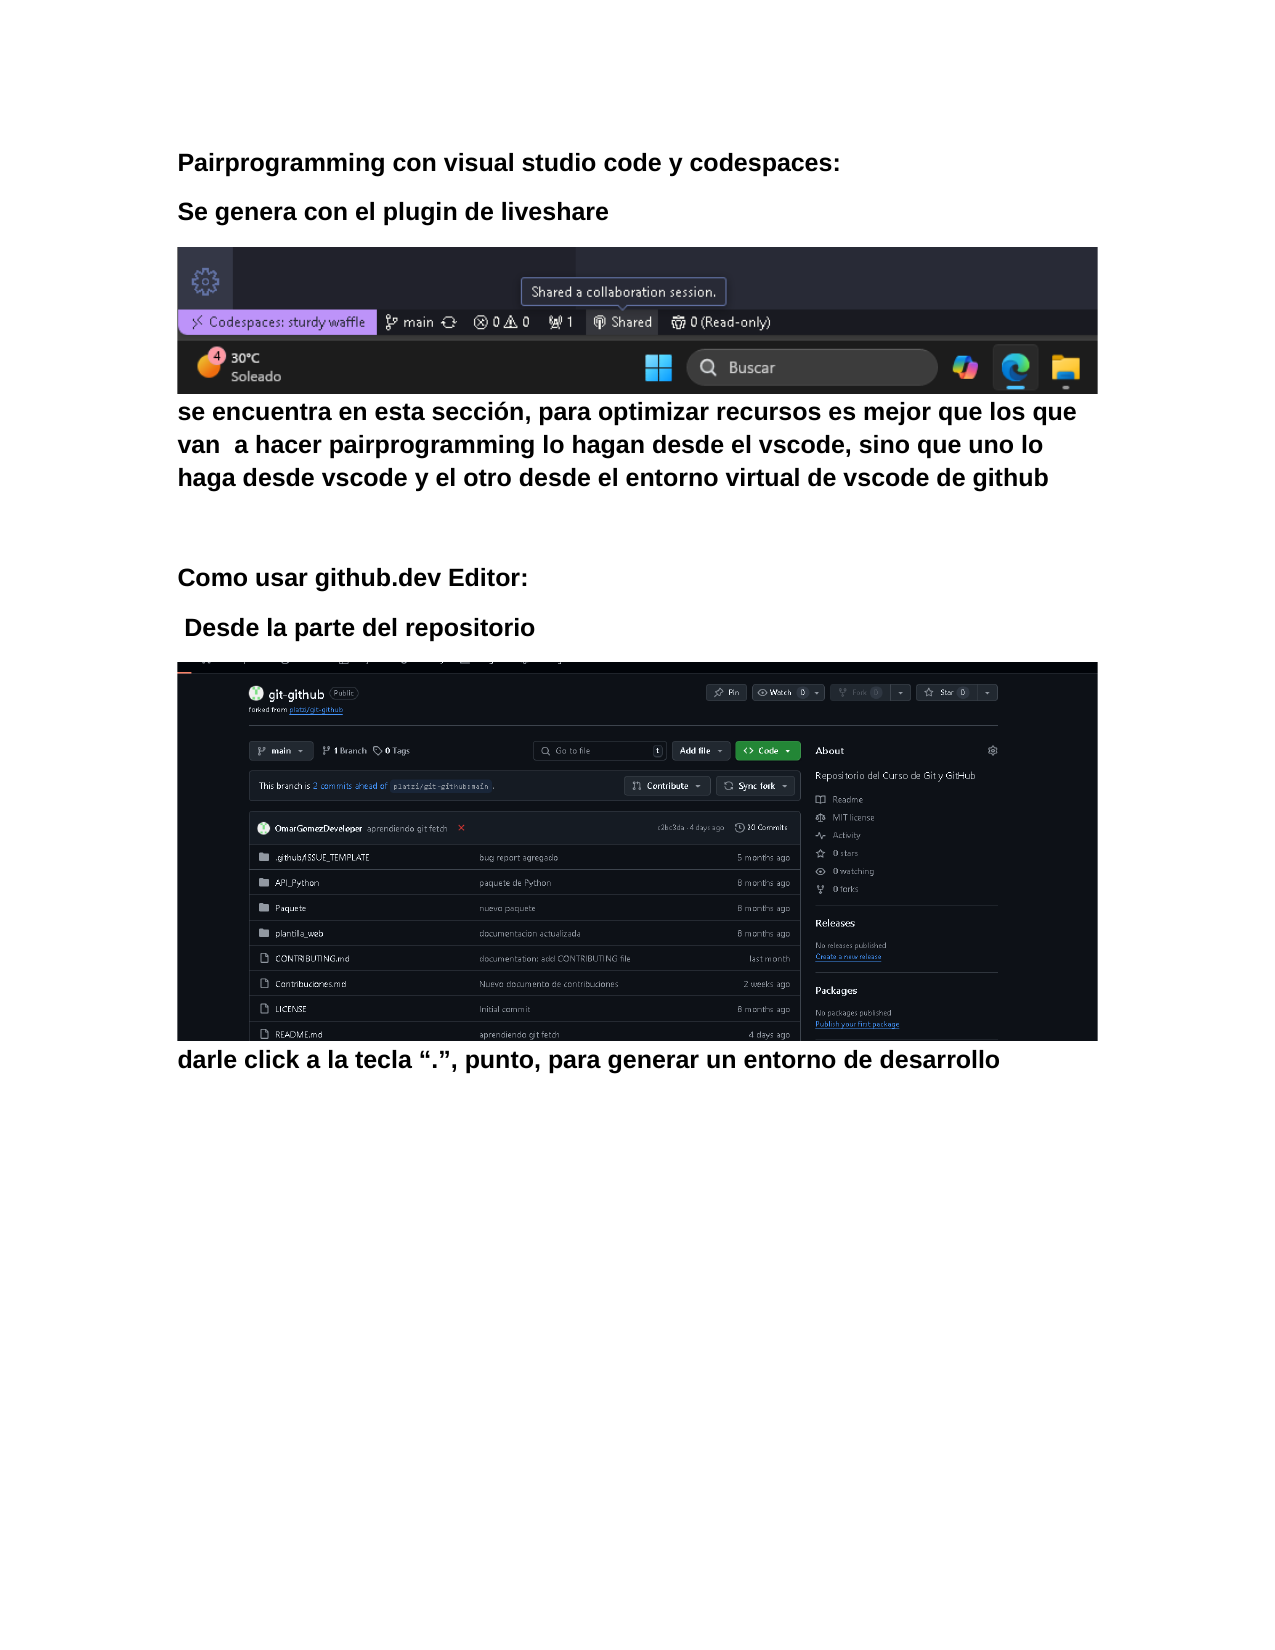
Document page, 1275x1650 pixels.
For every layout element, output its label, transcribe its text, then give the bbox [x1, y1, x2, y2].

text Desde la parte del repositorio [177, 612, 1098, 641]
picture [177, 662, 1098, 1041]
text darle click a la tecla “.”, punto, para generar un entorno de desarrollo [177, 1041, 1098, 1073]
text Pairprogramming con visual studio code y codespaces: [177, 148, 1098, 176]
text se encuentra en esta sección, para optimizar recursos es mejor que los que van a hacer pairprogramming lo hagan desde el vscode, sino que uno lo haga desde vscode y el otro desde el entorno virtual de vscode de github [177, 394, 1098, 492]
picture [177, 247, 1098, 394]
text Se genera con el plugin de liveshare [177, 197, 1098, 226]
text Como usar github.dev Editor: [177, 563, 1098, 592]
